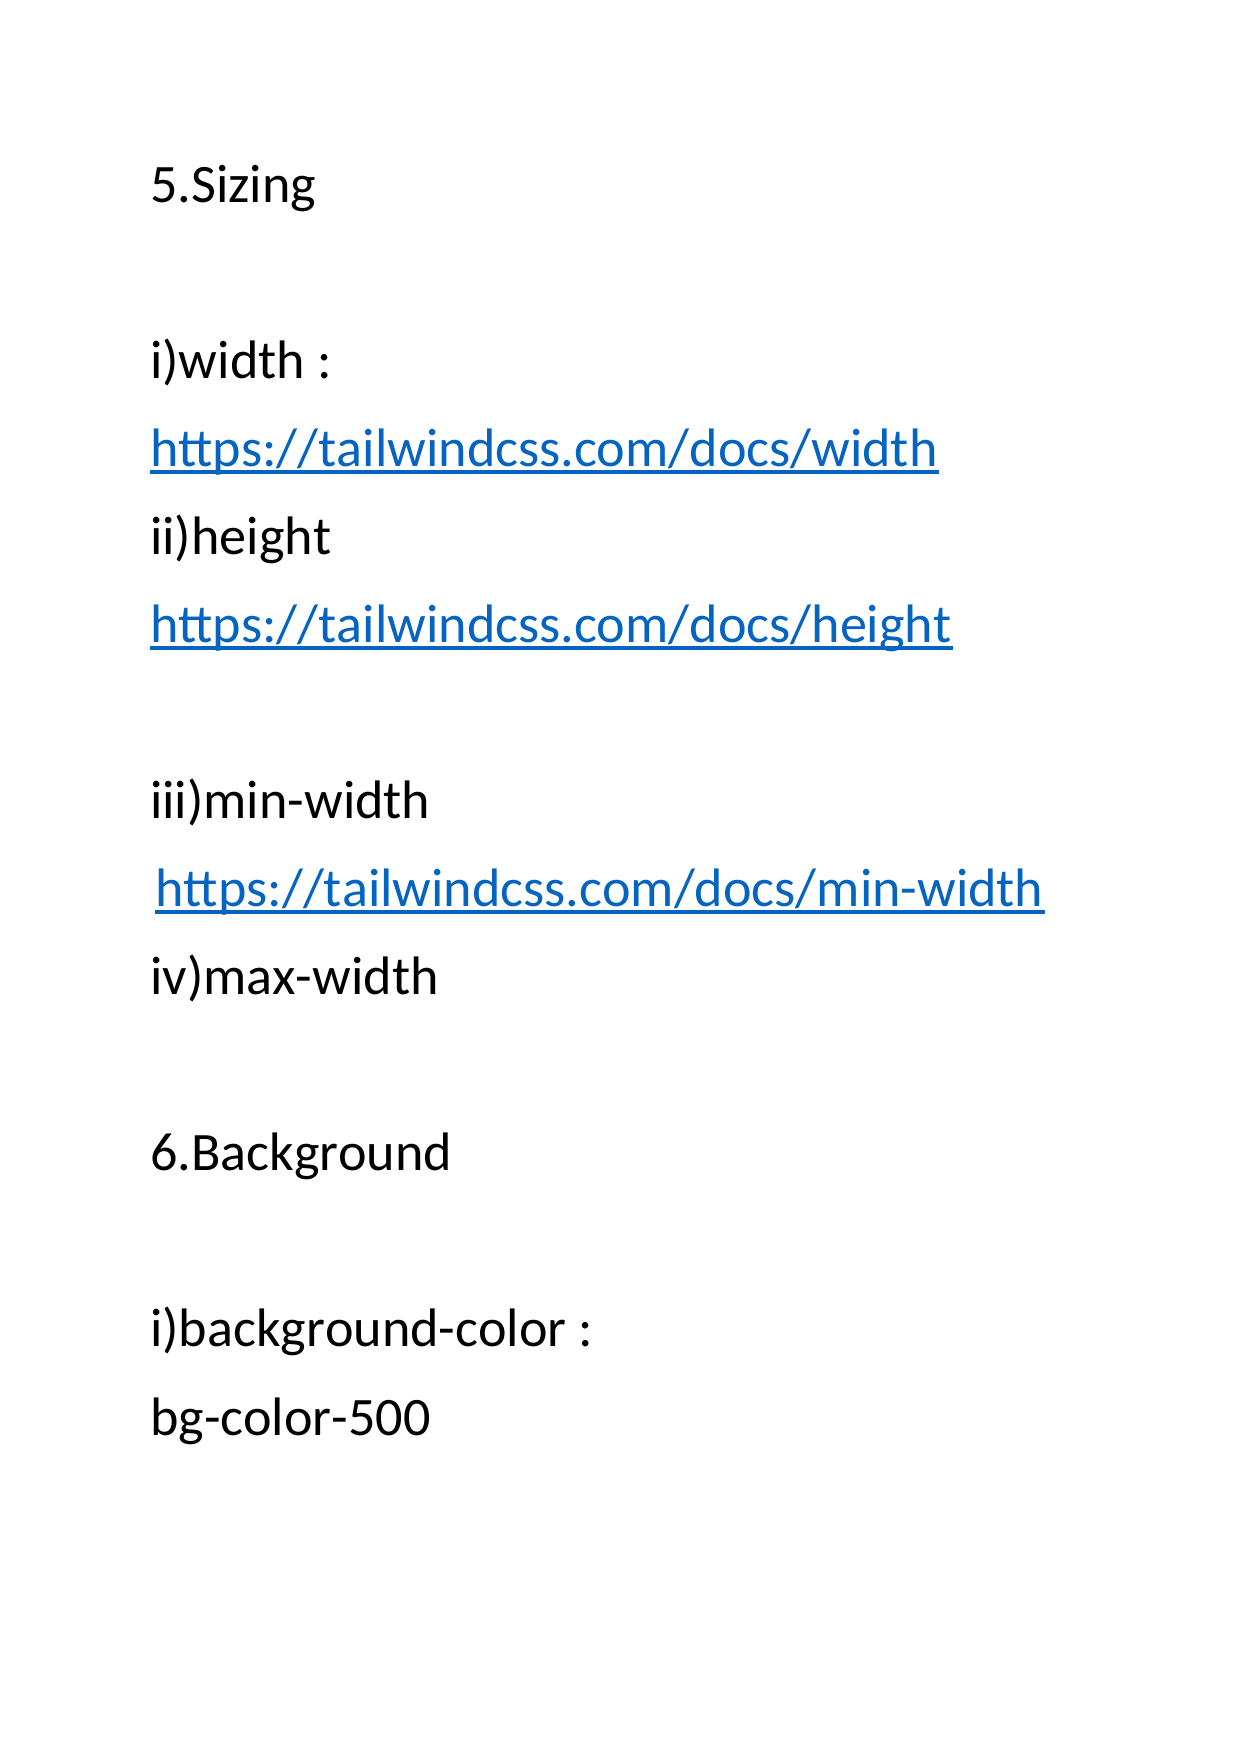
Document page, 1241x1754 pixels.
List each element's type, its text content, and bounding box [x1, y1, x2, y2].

text ii)height [150, 502, 1090, 568]
text iv)max-width [150, 942, 1090, 1008]
text 5.Sizing [150, 150, 1090, 216]
text i)background-color : [150, 1294, 1090, 1360]
text iii)min-width [150, 766, 1090, 832]
text bg-color-500 [150, 1382, 1090, 1448]
text https://tailwindcss.com/docs/min-width [150, 854, 1090, 920]
text https://tailwindcss.com/docs/width [150, 414, 1090, 480]
text 6.Background [150, 1118, 1090, 1184]
text i)width : [150, 326, 1090, 392]
text https://tailwindcss.com/docs/height [150, 590, 1090, 656]
